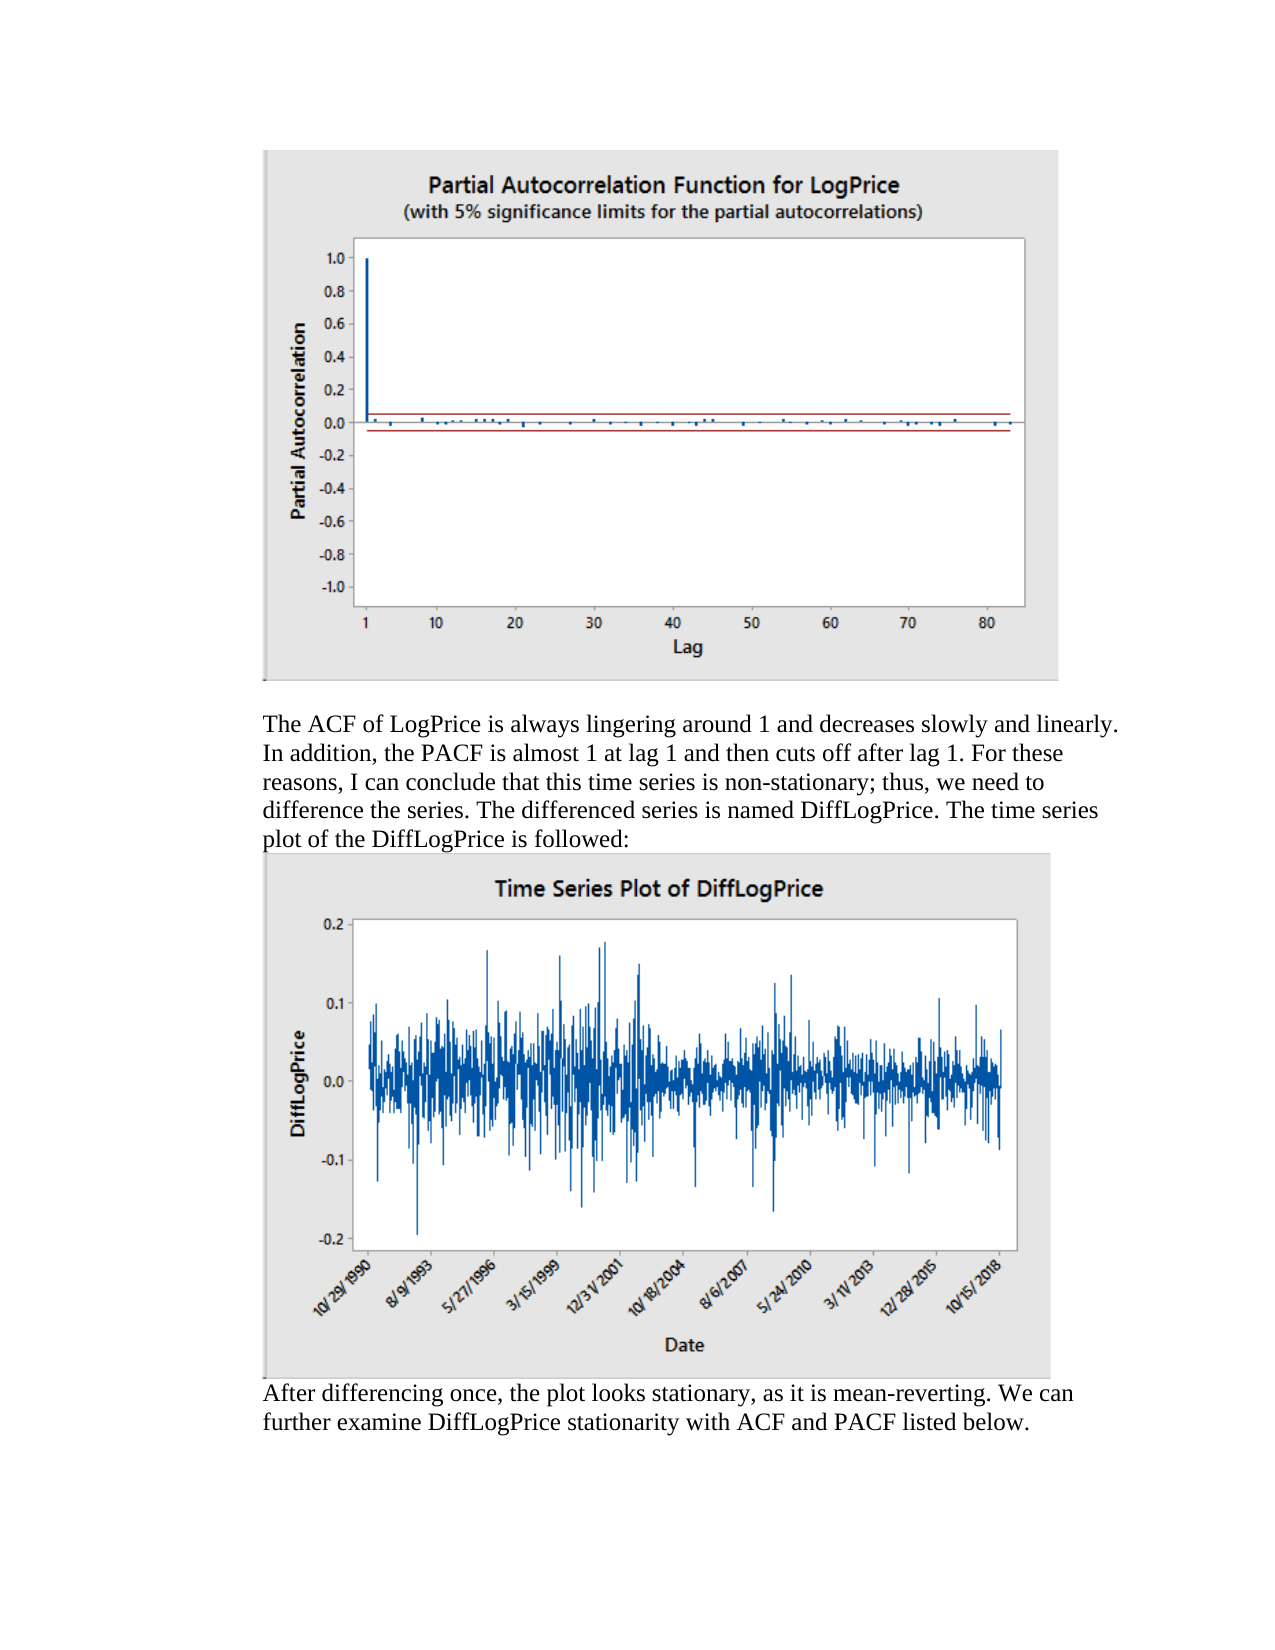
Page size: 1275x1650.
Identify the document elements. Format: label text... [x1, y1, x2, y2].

list The ACF of LogPrice is always lingering around 1 and decreases slowly and linearly. In addition, the PACF is almost 1 at lag 1 and then cuts off after lag 1. For these reasons, I can conclude that this time series is non-stationary; thus, we need to difference the series. The differenced series is named DiffLogPrice. The time series plot of the DiffLogPrice is followed: [262, 709, 1125, 853]
picture [262, 853, 1051, 1379]
list After differencing once, the plot looks stationary, as it is mean-reverting. We can further examine DiffLogPrice stationarity with ACF and PACF listed below. [262, 1378, 1125, 1436]
picture [262, 150, 1059, 681]
